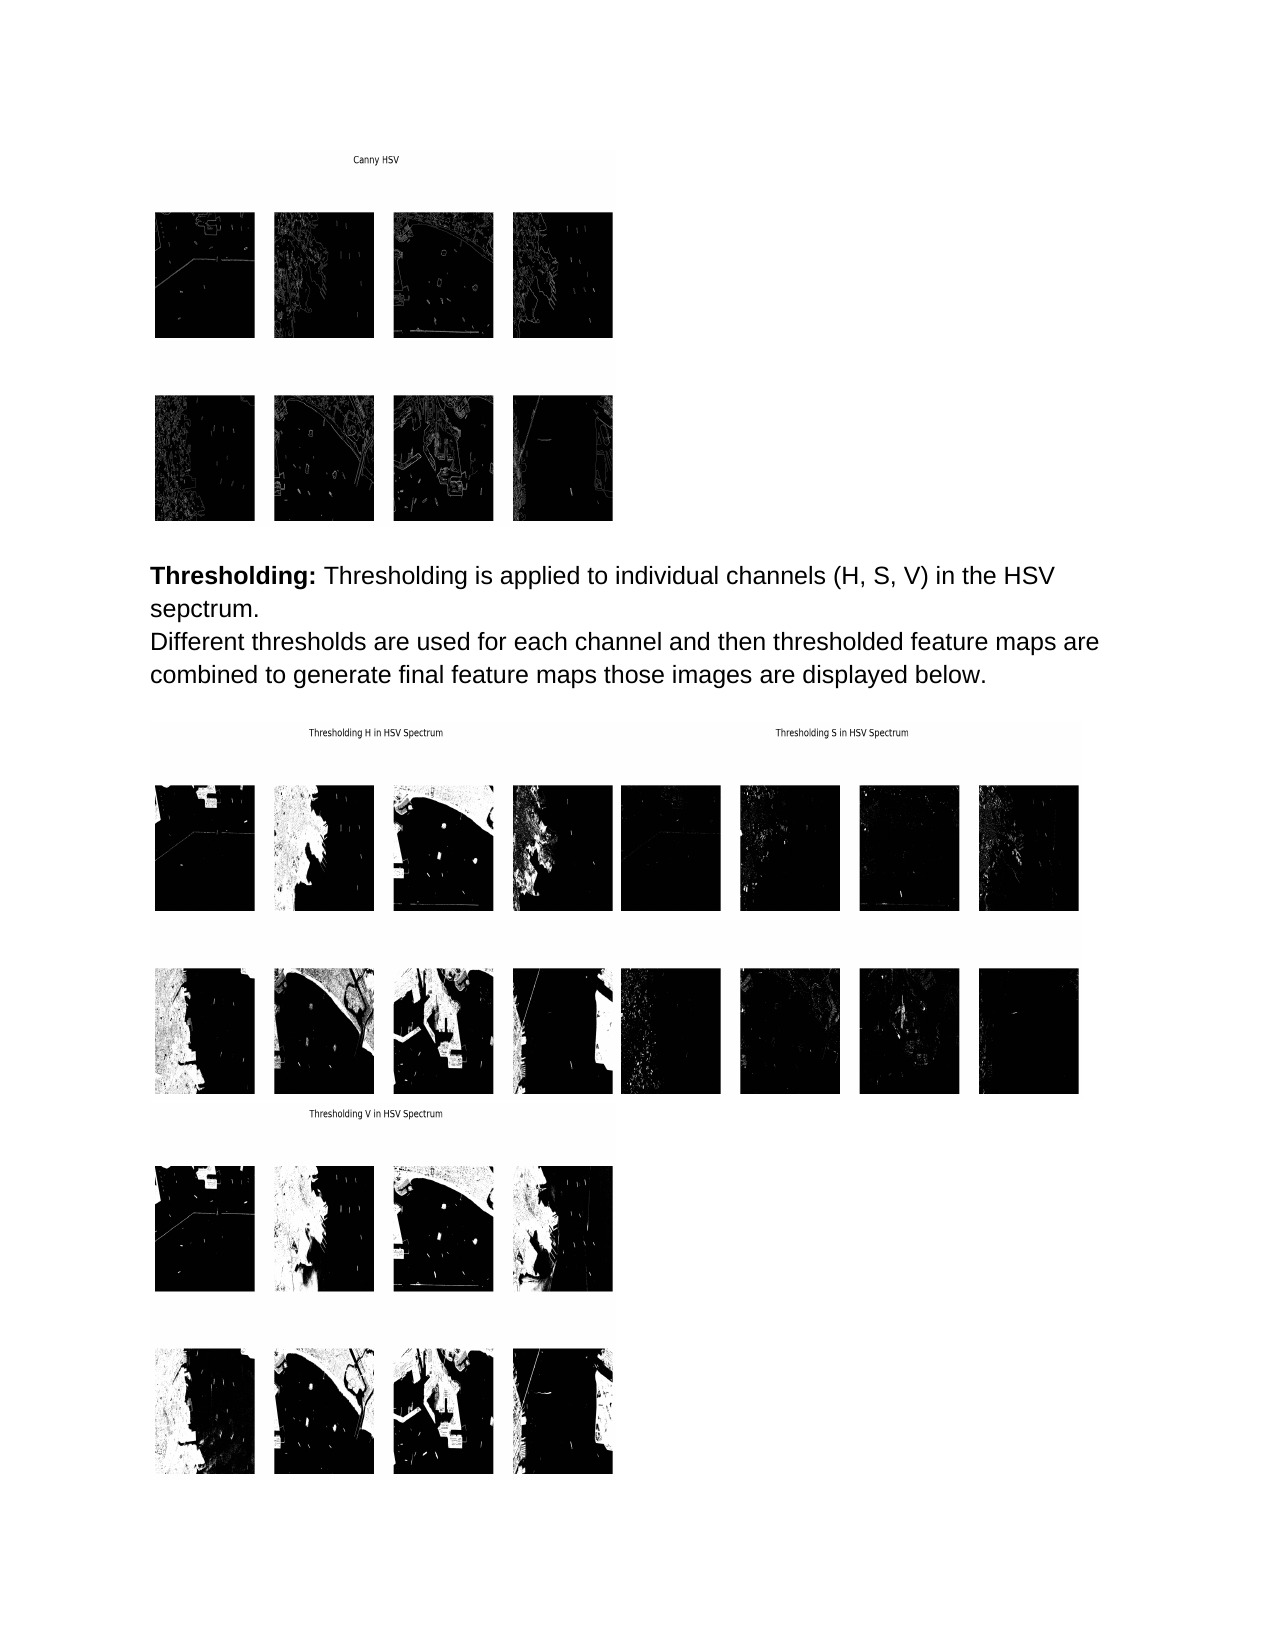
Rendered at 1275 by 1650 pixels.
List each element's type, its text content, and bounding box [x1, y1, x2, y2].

text Thresholding: Thresholding is applied to individual channels (H, S, V) in the HSV sepctrum. [150, 561, 1125, 622]
picture [150, 150, 617, 527]
picture [150, 722, 1083, 1100]
picture [150, 1103, 617, 1480]
text Different thresholds are used for each channel and then thresholded feature maps are combined to generate final feature maps those images are displayed below. [150, 627, 1125, 688]
